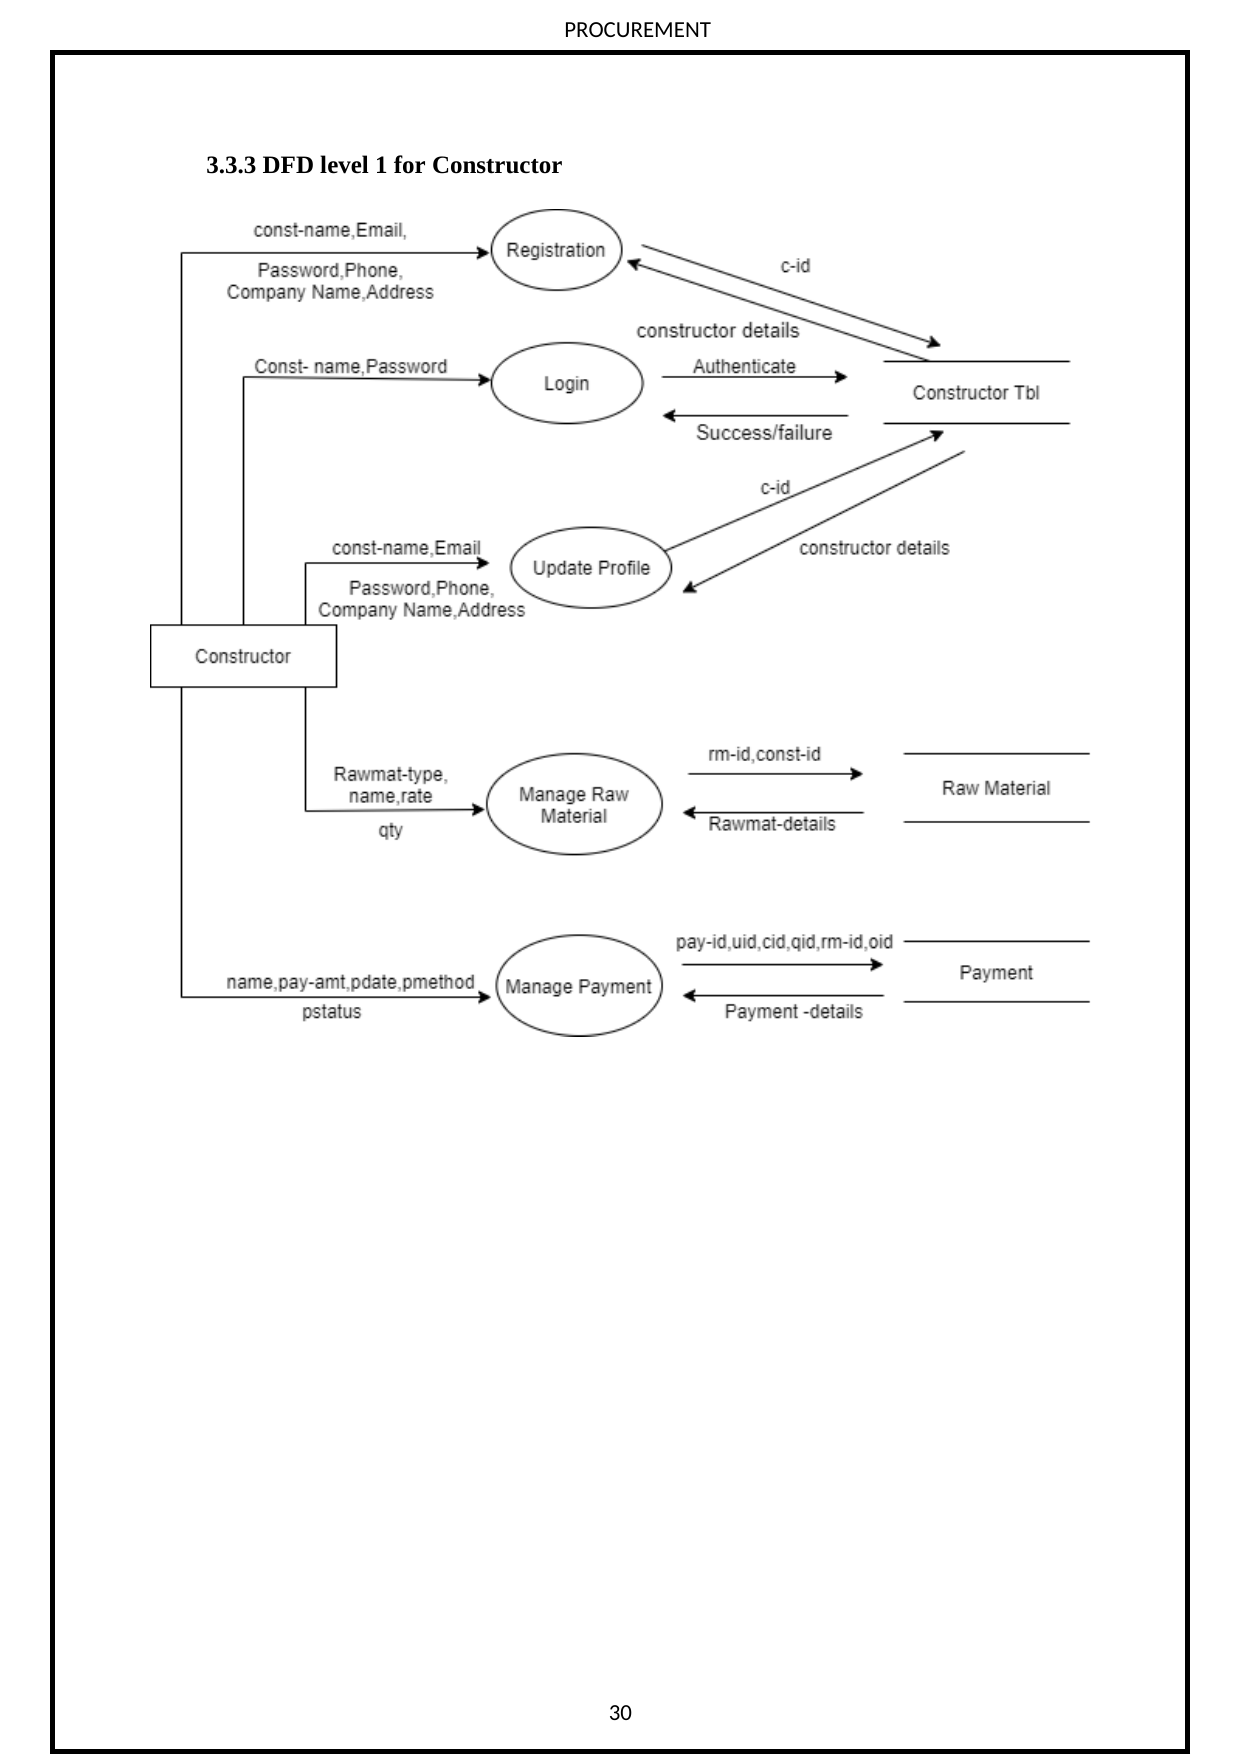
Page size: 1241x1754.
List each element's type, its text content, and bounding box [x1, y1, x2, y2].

text 3.3.3 DFD level 1 for Constructor [150, 150, 1090, 179]
picture [150, 209, 1091, 1037]
